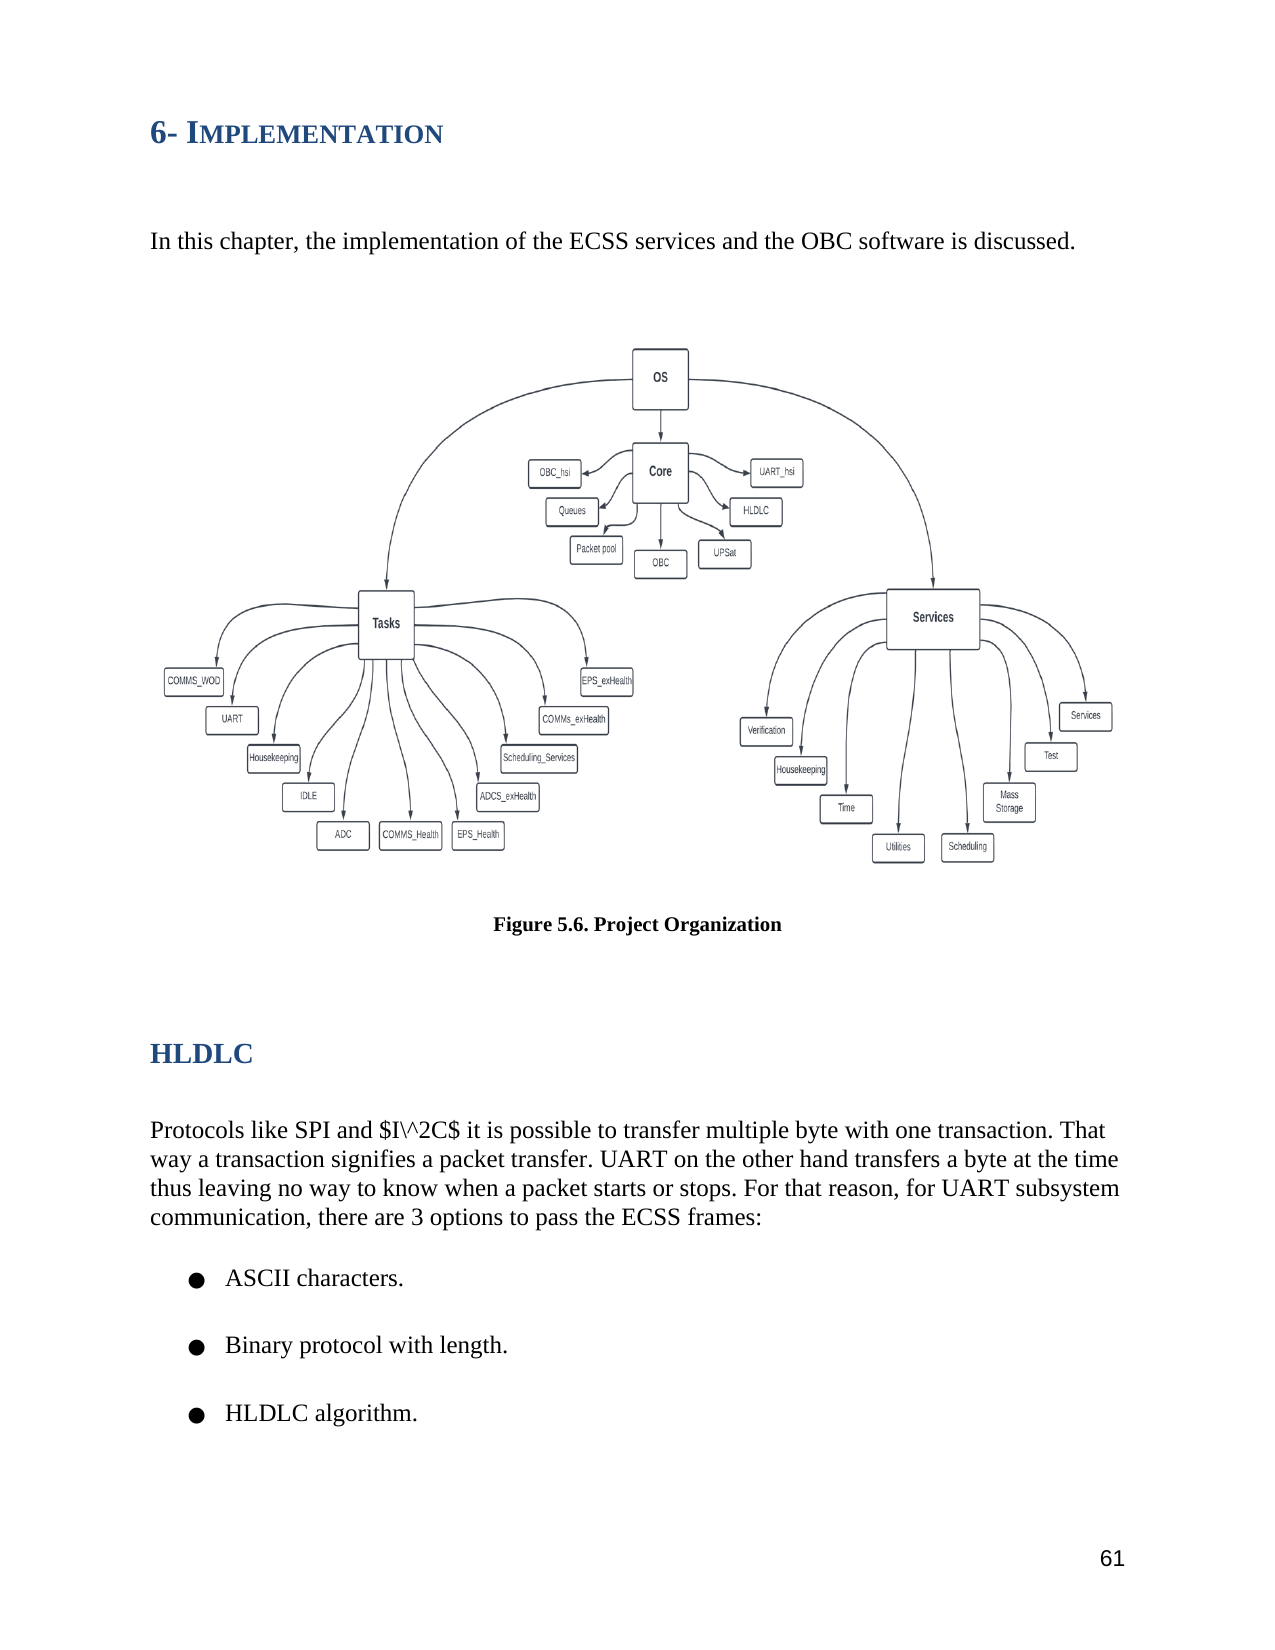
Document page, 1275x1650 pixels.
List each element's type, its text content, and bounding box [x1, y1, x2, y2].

subtitle In this chapter, the implementation of the ECSS services and the OBC software is discussed. [150, 226, 1089, 254]
list ASCII characters. [187, 1255, 1125, 1298]
picture [150, 329, 1125, 883]
subtitle 6- Implementation [150, 112, 1089, 151]
subtitle HLDLC [150, 1036, 1089, 1069]
text Figure 5.6. Project Organization [150, 912, 1125, 936]
list Binary protocol with length. [187, 1323, 1125, 1366]
list HLDLC algorithm. [187, 1391, 1125, 1433]
text Protocols like SPI and $I\^2C$ it is possible to transfer multiple byte with one transaction. That way a transaction signifies a packet transfer. UART on the other hand transfers a byte at the time thus leaving no way to know when a packet starts or stops. For that reason, for UART subsystem communication, there are 3 options to pass the ECSS frames: [150, 1115, 1125, 1230]
